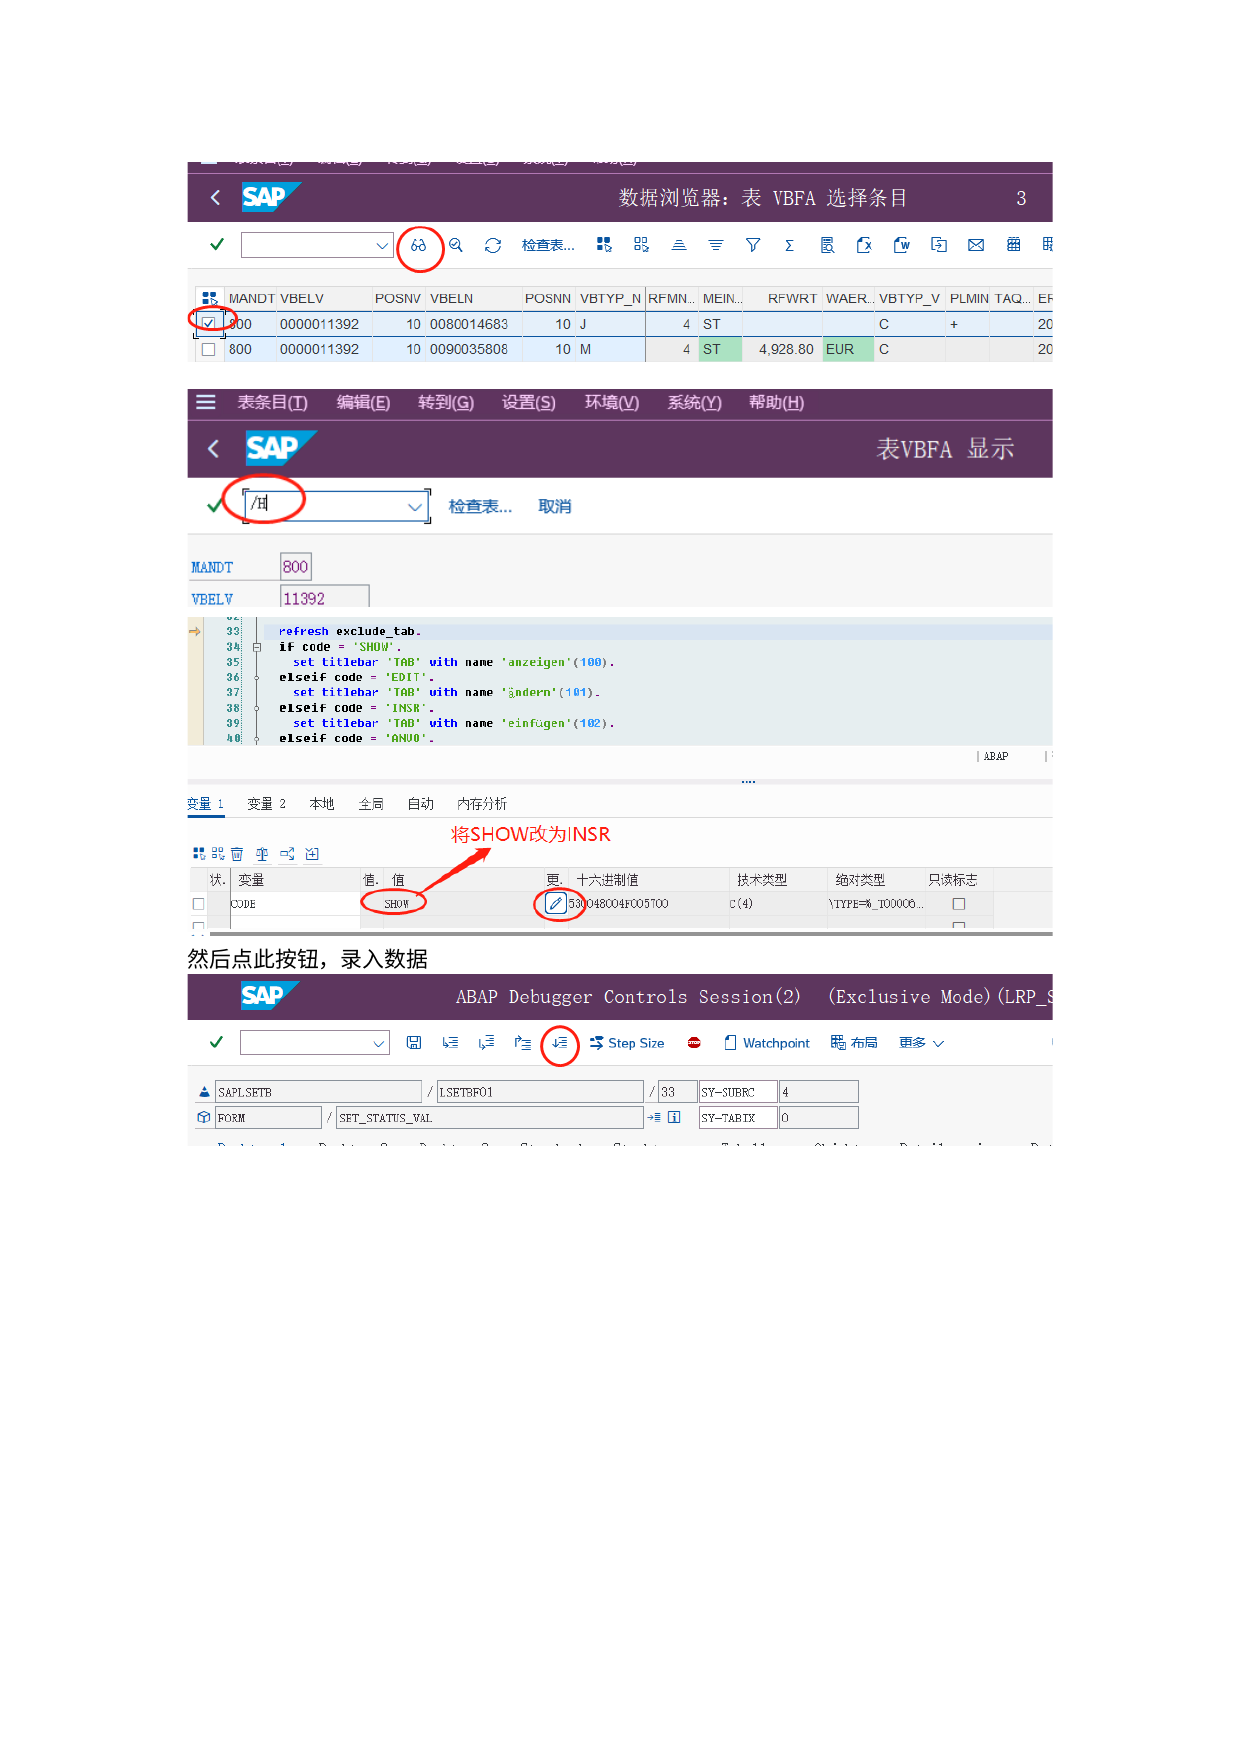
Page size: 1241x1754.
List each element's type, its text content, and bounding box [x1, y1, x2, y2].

picture [187, 389, 1053, 607]
text 然后点此按钮，录入数据 [187, 942, 1053, 974]
picture [187, 974, 1053, 1146]
picture [187, 162, 1053, 362]
picture [187, 617, 1053, 936]
